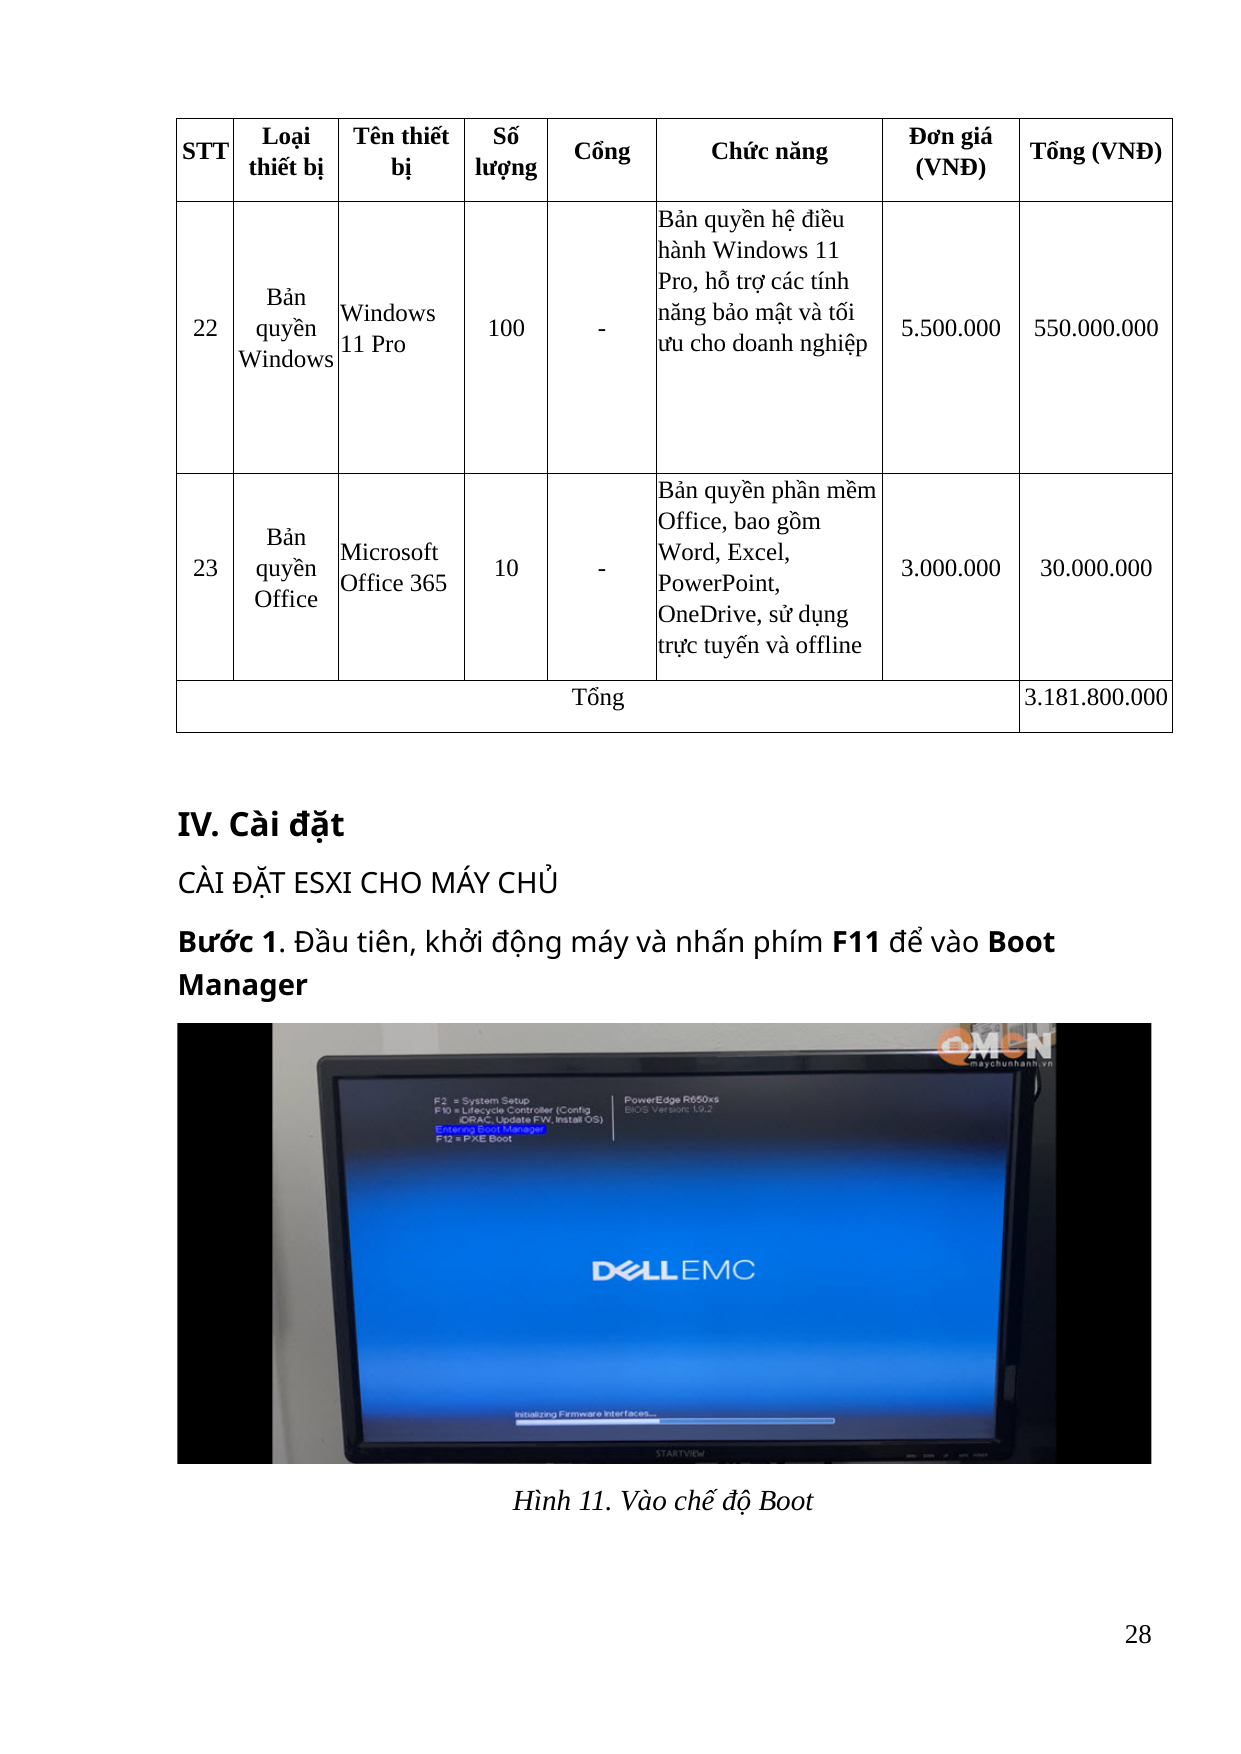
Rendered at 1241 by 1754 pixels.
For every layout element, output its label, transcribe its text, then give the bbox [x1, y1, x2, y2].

table_header STT [177, 119, 233, 201]
subtitle IV. Cài đặt [177, 801, 1152, 846]
table_header Tên thiết bị [339, 119, 464, 201]
table_cell 23 [177, 474, 233, 680]
table_header Số lượng [465, 119, 547, 201]
text Hình 11. Vào chế độ Boot [177, 1483, 1152, 1517]
table_cell Bản quyền phần mềm Office, bao gồm Word, Excel, PowerPoint, OneDrive, sử dụng trực tuyến và offline [657, 474, 882, 680]
table_header Loại thiết bị [234, 119, 338, 201]
table_cell - [548, 202, 656, 473]
table_cell 550.000.000 [1020, 202, 1172, 473]
table_cell Bản quyền Office [234, 474, 338, 680]
table_cell Tổng [177, 681, 1019, 732]
table_cell 10 [465, 474, 547, 680]
table_cell 3.000.000 [883, 474, 1019, 680]
picture [177, 1023, 1152, 1464]
table_cell Microsoft Office 365 [339, 474, 464, 680]
table_cell Bản quyền hệ điều hành Windows 11 Pro, hỗ trợ các tính năng bảo mật và tối ưu cho doanh nghiệp [657, 202, 882, 473]
table_cell 22 [177, 202, 233, 473]
table_cell 30.000.000 [1020, 474, 1172, 680]
table_header Tổng (VNĐ) [1020, 119, 1172, 201]
table_header Đơn giá (VNĐ) [883, 119, 1019, 201]
table_cell 100 [465, 202, 547, 473]
text Bước 1. Đầu tiên, khởi động máy và nhấn phím F11 để vào Boot Manager [177, 922, 1152, 1004]
table_cell Windows 11 Pro [339, 202, 464, 473]
table_cell 3.181.800.000 [1020, 681, 1172, 732]
text CÀI ĐẶT ESXI CHO MÁY CHỦ [177, 862, 1152, 902]
table_cell Bản quyền Windows [234, 202, 338, 473]
table_header Chức năng [657, 119, 882, 201]
table_cell 5.500.000 [883, 202, 1019, 473]
table_cell - [548, 474, 656, 680]
table_header Cổng [548, 119, 656, 201]
